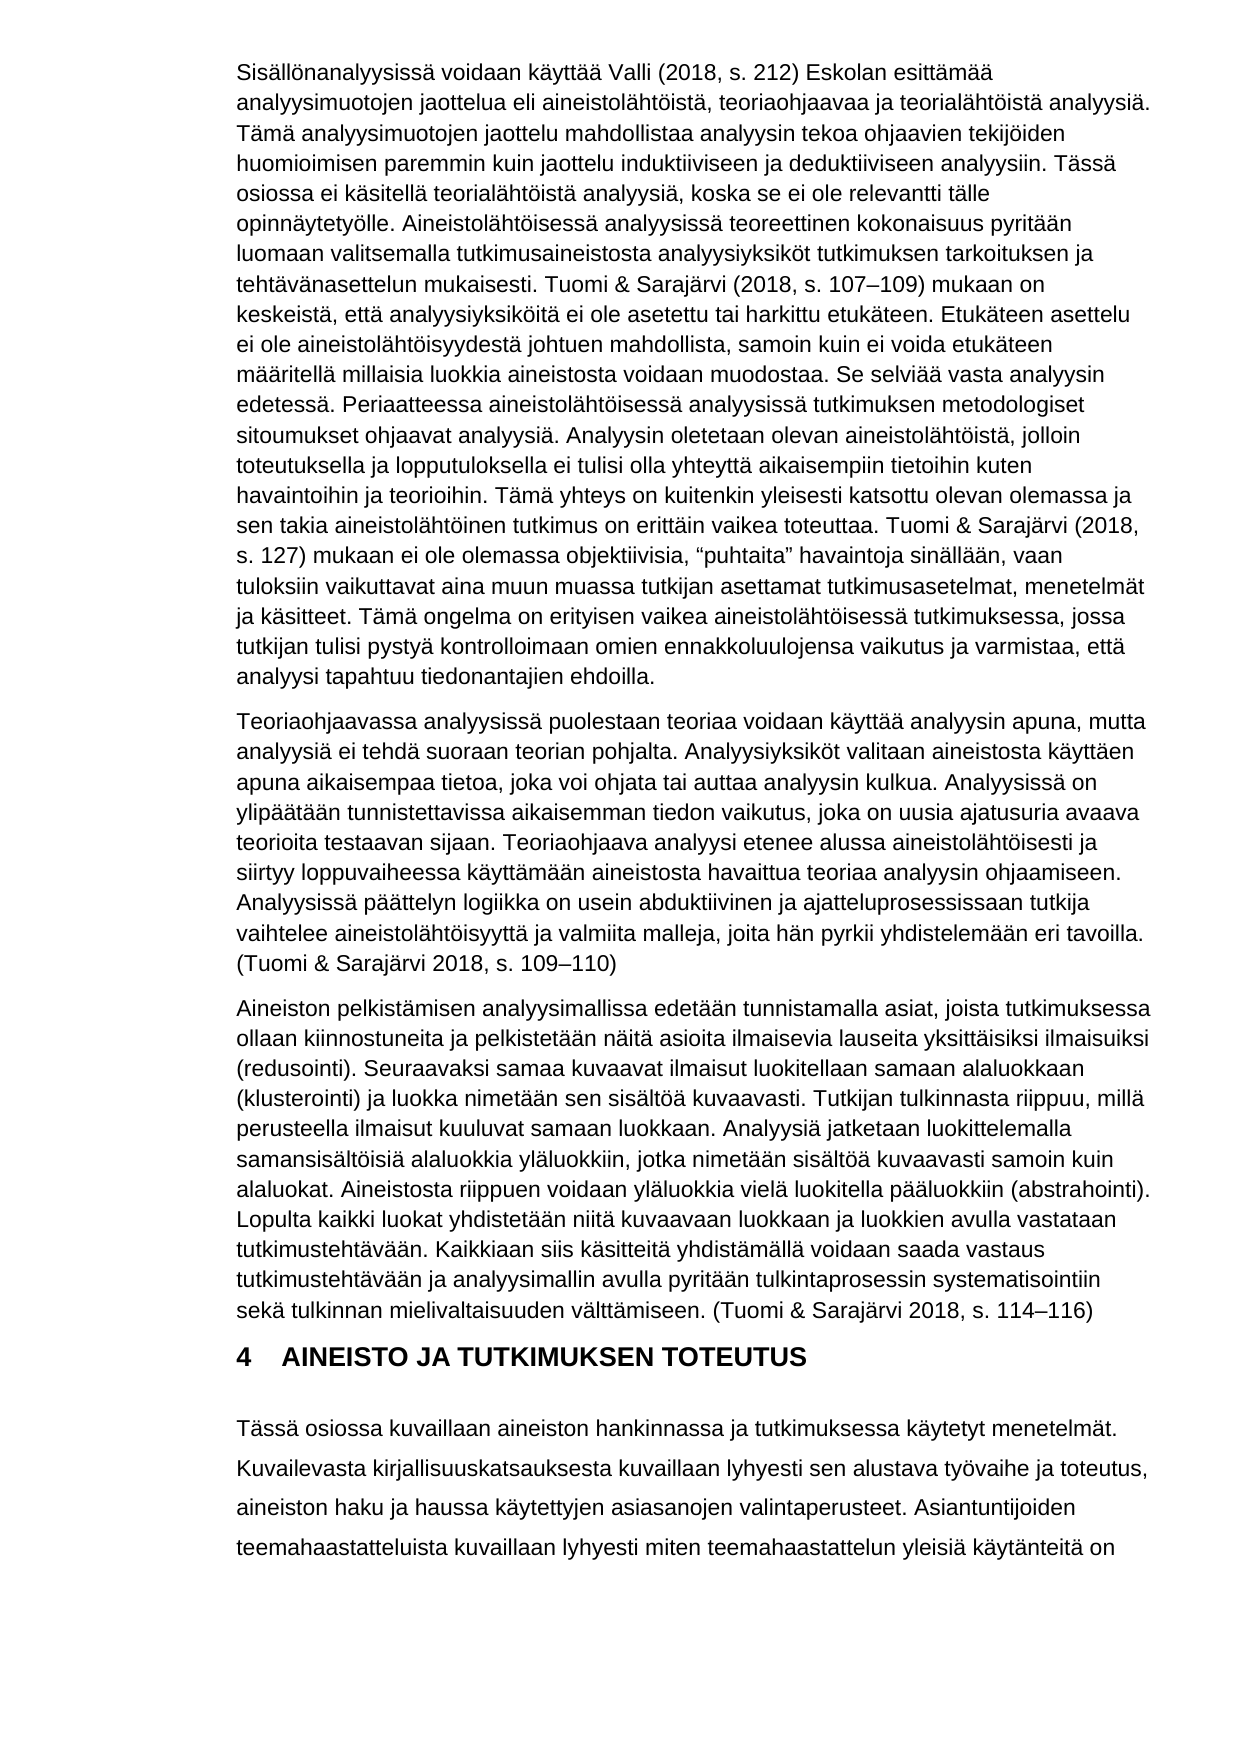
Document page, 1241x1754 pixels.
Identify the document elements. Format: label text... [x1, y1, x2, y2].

text Aineiston pelkistämisen analyysimallissa edetään tunnistamalla asiat, joista tutkimuksessa ollaan kiinnostuneita ja pelkistetään näitä asioita ilmaisevia lauseita yksittäisiksi ilmaisuiksi (redusointi). Seuraavaksi samaa kuvaavat ilmaisut luokitellaan samaan alaluokkaan (klusterointi) ja luokka nimetään sen sisältöä kuvaavasti. Tutkijan tulkinnasta riippuu, millä perusteella ilmaisut kuuluvat samaan luokkaan. Analyysiä jatketaan luokittelemalla samansisältöisiä alaluokkia yläluokkiin, jotka nimetään sisältöä kuvaavasti samoin kuin alaluokat. Aineistosta riippuen voidaan yläluokkia vielä luokitella pääluokkiin (abstrahointi). Lopulta kaikki luokat yhdistetään niitä kuvaavaan luokkaan ja luokkien avulla vastataan tutkimustehtävään. Kaikkiaan siis käsitteitä yhdistämällä voidaan saada vastaus tutkimustehtävään ja analyysimallin avulla pyritään tulkintaprosessin systematisointiin sekä tulkinnan mielivaltaisuuden välttämiseen. (Tuomi & Sarajärvi 2018, s. 114–116) [236, 994, 1152, 1323]
subtitle AINEISTO JA TUTKIMUKSEN TOTEUTUS [236, 1341, 1152, 1373]
text Sisällönanalyysissä voidaan käyttää Valli (2018, s. 212) Eskolan esittämää analyysimuotojen jaottelua eli aineistolähtöistä, teoriaohjaavaa ja teorialähtöistä analyysiä. Tämä analyysimuotojen jaottelu mahdollistaa analyysin tekoa ohjaavien tekijöiden huomioimisen paremmin kuin jaottelu induktiiviseen ja deduktiiviseen analyysiin. Tässä osiossa ei käsitellä teorialähtöistä analyysiä, koska se ei ole relevantti tälle opinnäytetyölle. Aineistolähtöisessä analyysissä teoreettinen kokonaisuus pyritään luomaan valitsemalla tutkimusaineistosta analyysiyksiköt tutkimuksen tarkoituksen ja tehtävänasettelun mukaisesti. Tuomi & Sarajärvi (2018, s. 107–109) mukaan on keskeistä, että analyysiyksiköitä ei ole asetettu tai harkittu etukäteen. Etukäteen asettelu ei ole aineistolähtöisyydestä johtuen mahdollista, samoin kuin ei voida etukäteen määritellä millaisia luokkia aineistosta voidaan muodostaa. Se selviää vasta analyysin edetessä. Periaatteessa aineistolähtöisessä analyysissä tutkimuksen metodologiset sitoumukset ohjaavat analyysiä. Analyysin oletetaan olevan aineistolähtöistä, jolloin toteutuksella ja lopputuloksella ei tulisi olla yhteyttä aikaisempiin tietoihin kuten havaintoihin ja teorioihin. Tämä yhteys on kuitenkin yleisesti katsottu olevan olemassa ja sen takia aineistolähtöinen tutkimus on erittäin vaikea toteuttaa. Tuomi & Sarajärvi (2018, s. 127) mukaan ei ole olemassa objektiivisia, “puhtaita” havaintoja sinällään, vaan tuloksiin vaikuttavat aina muun muassa tutkijan asettamat tutkimusasetelmat, menetelmät ja käsitteet. Tämä ongelma on erityisen vaikea aineistolähtöisessä tutkimuksessa, jossa tutkijan tulisi pystyä kontrolloimaan omien ennakkoluulojensa vaikutus ja varmistaa, että analyysi tapahtuu tiedonantajien ehdoilla. [236, 59, 1152, 689]
text Teoriaohjaavassa analyysissä puolestaan teoriaa voidaan käyttää analyysin apuna, mutta analyysiä ei tehdä suoraan teorian pohjalta. Analyysiyksiköt valitaan aineistosta käyttäen apuna aikaisempaa tietoa, joka voi ohjata tai auttaa analyysin kulkua. Analyysissä on ylipäätään tunnistettavissa aikaisemman tiedon vaikutus, joka on uusia ajatusuria avaava teorioita testaavan sijaan. Teoriaohjaava analyysi etenee alussa aineistolähtöisesti ja siirtyy loppuvaiheessa käyttämään aineistosta havaittua teoriaa analyysin ohjaamiseen. Analyysissä päättelyn logiikka on usein abduktiivinen ja ajatteluprosessissaan tutkija vaihtelee aineistolähtöisyyttä ja valmiita malleja, joita hän pyrkii yhdistelemään eri tavoilla. (Tuomi & Sarajärvi 2018, s. 109–110) [236, 708, 1152, 976]
